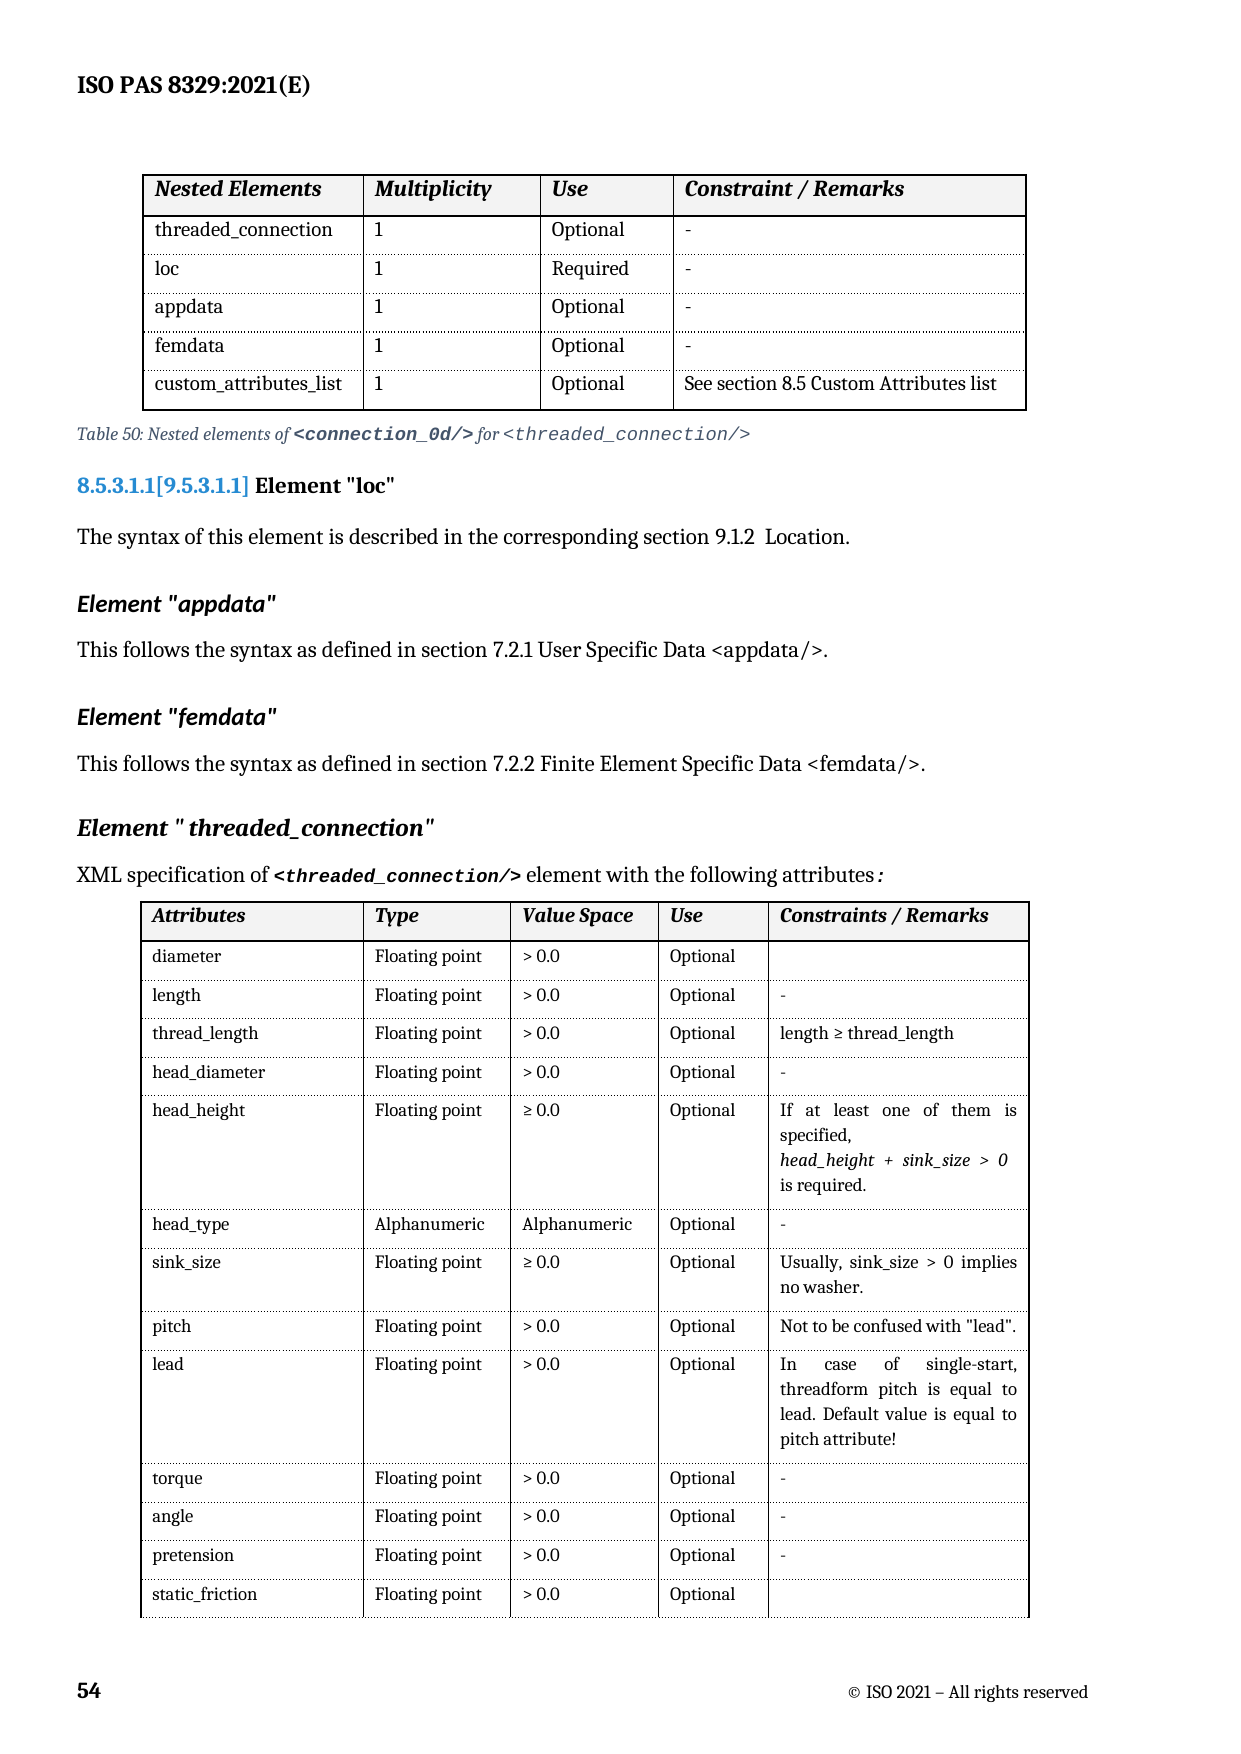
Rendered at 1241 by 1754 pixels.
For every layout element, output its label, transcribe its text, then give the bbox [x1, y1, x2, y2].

text Element "appdata" [77, 588, 1092, 618]
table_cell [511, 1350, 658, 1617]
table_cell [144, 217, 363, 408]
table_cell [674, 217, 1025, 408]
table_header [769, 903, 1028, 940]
text This follows the syntax as defined in section 7.2.2 Finite Element Specific Data <femdata/>. [77, 750, 1092, 777]
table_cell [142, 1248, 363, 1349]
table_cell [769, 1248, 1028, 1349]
text XML specification of <threaded_connection/> element with the following attributes: [77, 862, 1092, 888]
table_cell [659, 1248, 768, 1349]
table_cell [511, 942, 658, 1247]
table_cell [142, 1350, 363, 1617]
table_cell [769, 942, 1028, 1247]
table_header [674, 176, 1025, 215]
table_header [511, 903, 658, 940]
text This follows the syntax as defined in section 7.2.1 User Specific Data <appdata/>. [77, 637, 1092, 663]
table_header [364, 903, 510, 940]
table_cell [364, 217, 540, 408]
text Element "femdata" [77, 701, 1092, 732]
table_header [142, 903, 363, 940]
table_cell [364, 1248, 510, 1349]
text Element " threaded_connection" [77, 814, 1092, 843]
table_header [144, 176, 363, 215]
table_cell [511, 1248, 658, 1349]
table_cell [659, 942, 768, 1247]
subtitle Element "loc" [77, 473, 1092, 499]
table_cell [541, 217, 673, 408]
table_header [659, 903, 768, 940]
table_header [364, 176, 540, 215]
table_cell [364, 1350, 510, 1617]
text Table 50: Nested elements of <connection_0d/> for <threaded_connection/> [77, 423, 1092, 446]
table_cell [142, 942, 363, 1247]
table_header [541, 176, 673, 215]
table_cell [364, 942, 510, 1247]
text The syntax of this element is described in the corresponding section 9.1.2 Location. [77, 524, 1092, 550]
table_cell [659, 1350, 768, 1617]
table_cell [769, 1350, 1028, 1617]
